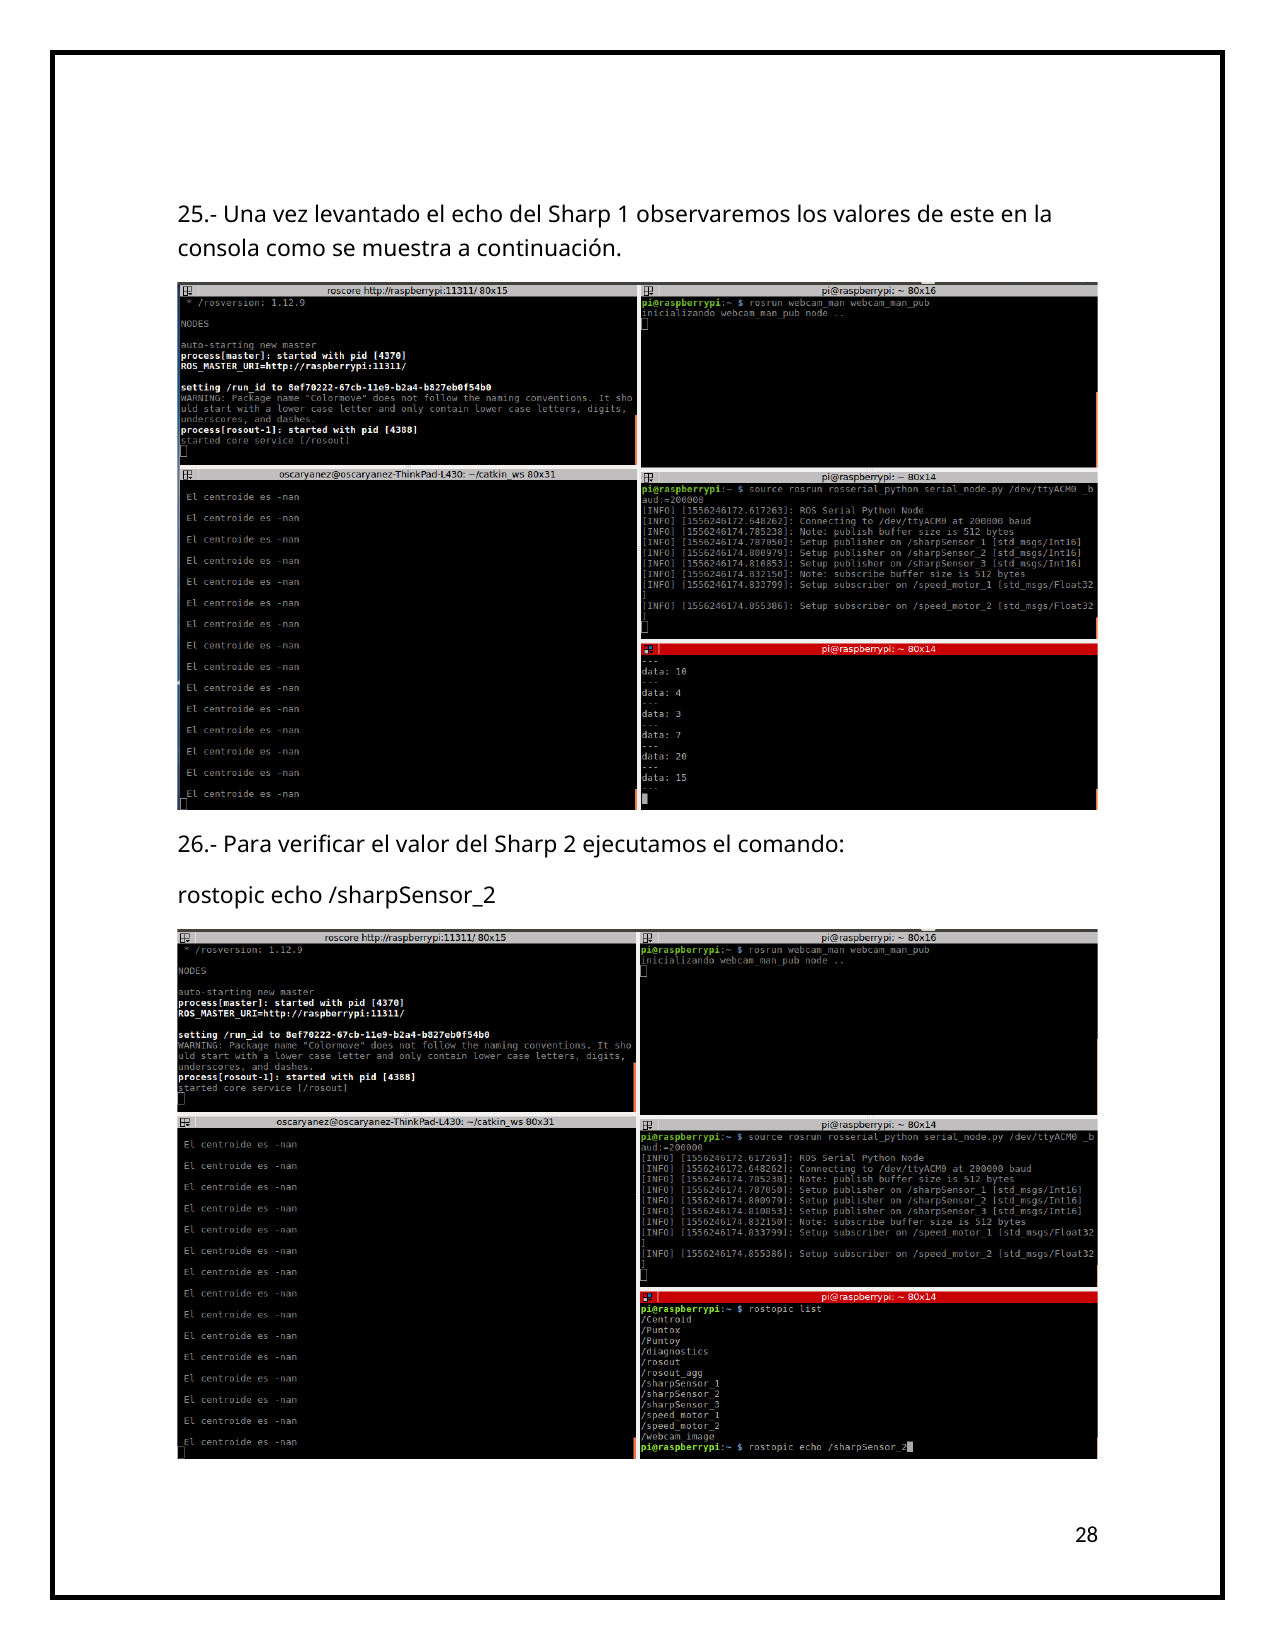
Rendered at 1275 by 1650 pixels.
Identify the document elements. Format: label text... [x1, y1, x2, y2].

text 25.- Una vez levantado el echo del Sharp 1 observaremos los valores de este en la consola como se muestra a continuación. [177, 198, 1098, 263]
picture [177, 282, 1098, 810]
picture [177, 929, 1098, 1459]
text rostopic echo /sharpSensor_2 [177, 879, 1098, 910]
text 26.- Para verificar el valor del Sharp 2 ejecutamos el comando: [177, 828, 1098, 859]
